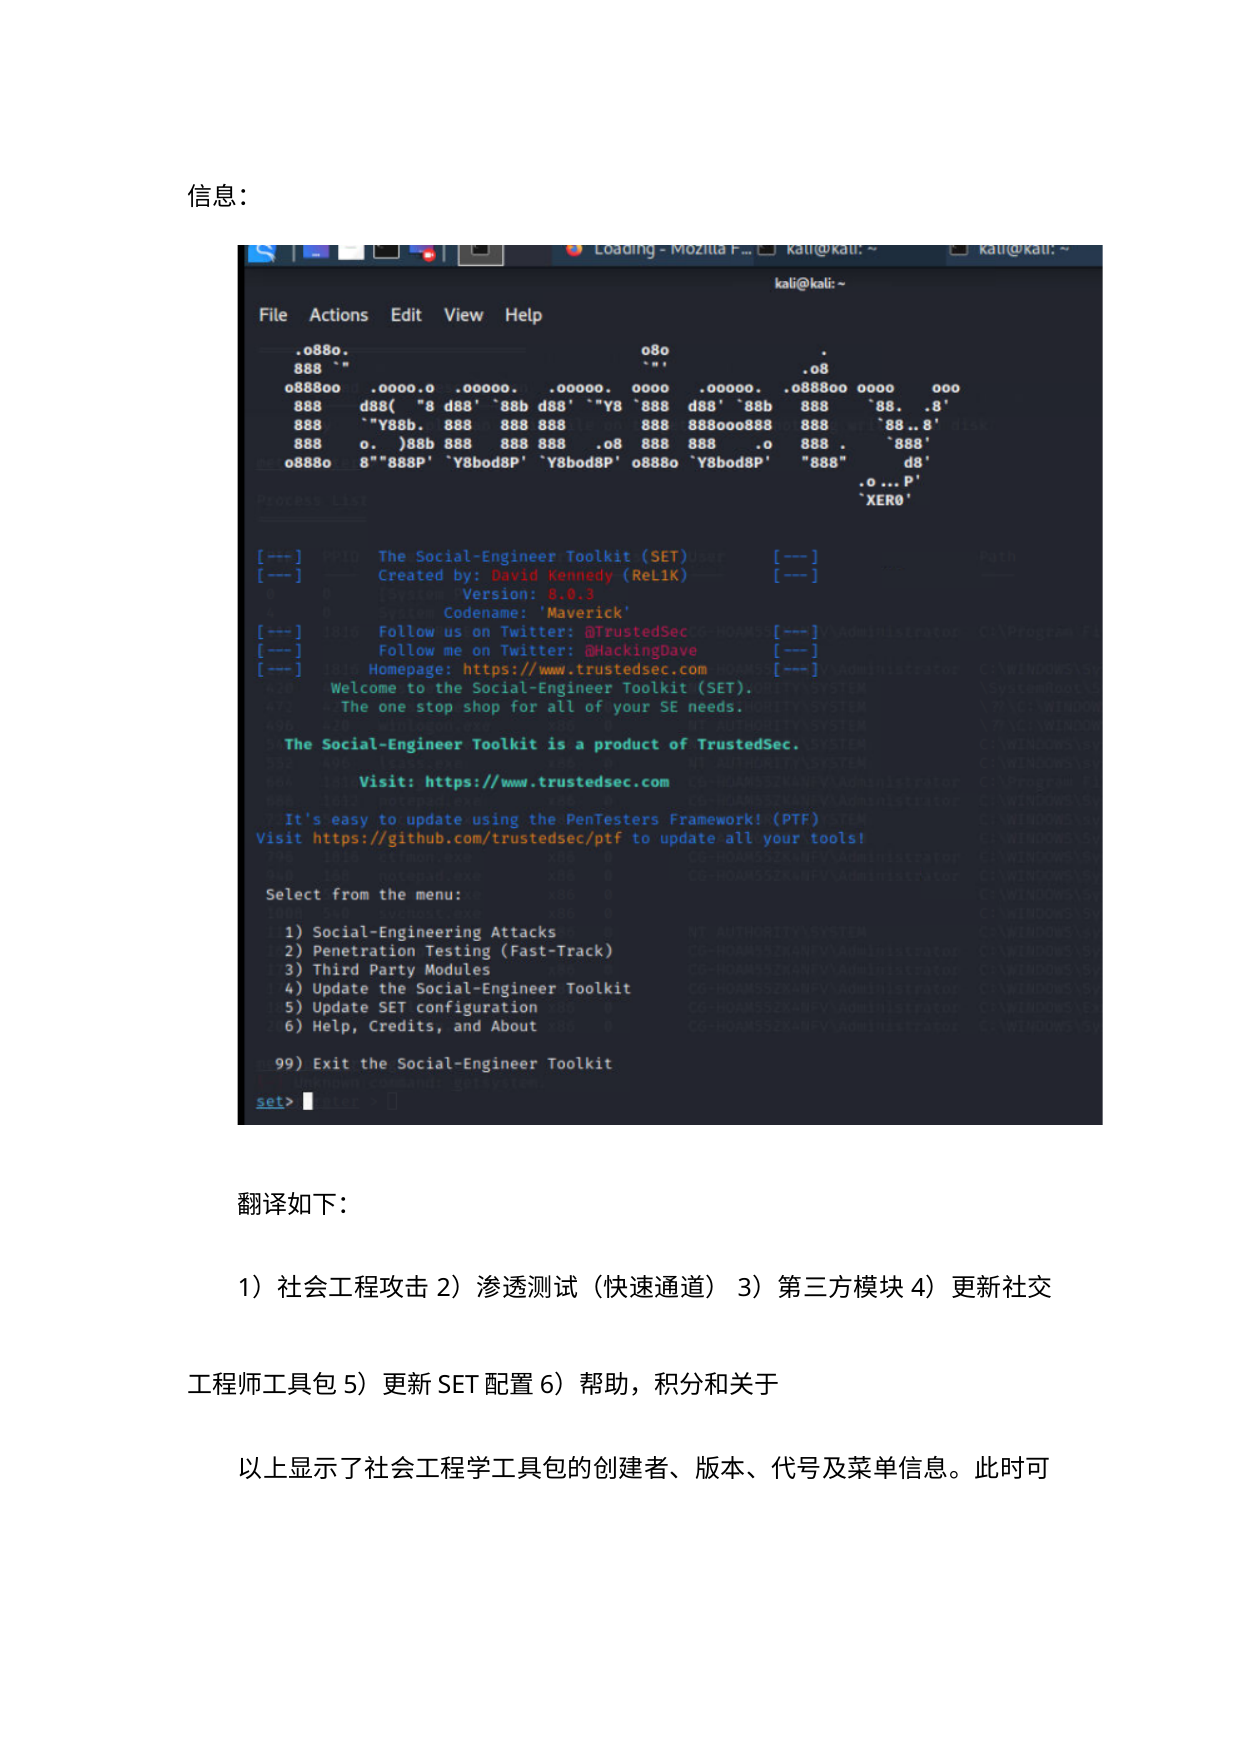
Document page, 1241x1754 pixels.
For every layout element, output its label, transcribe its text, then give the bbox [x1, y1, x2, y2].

text 1）社会工程攻击 2）渗透测试（快速通道） 3）第三方模块 4）更新社交工程师工具包 5）更新SET配置 6）帮助，积分和关于 [187, 1253, 1053, 1416]
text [187, 1434, 1053, 1499]
picture [237, 245, 1103, 1125]
text 翻译如下： [187, 1170, 1053, 1235]
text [187, 162, 1053, 227]
